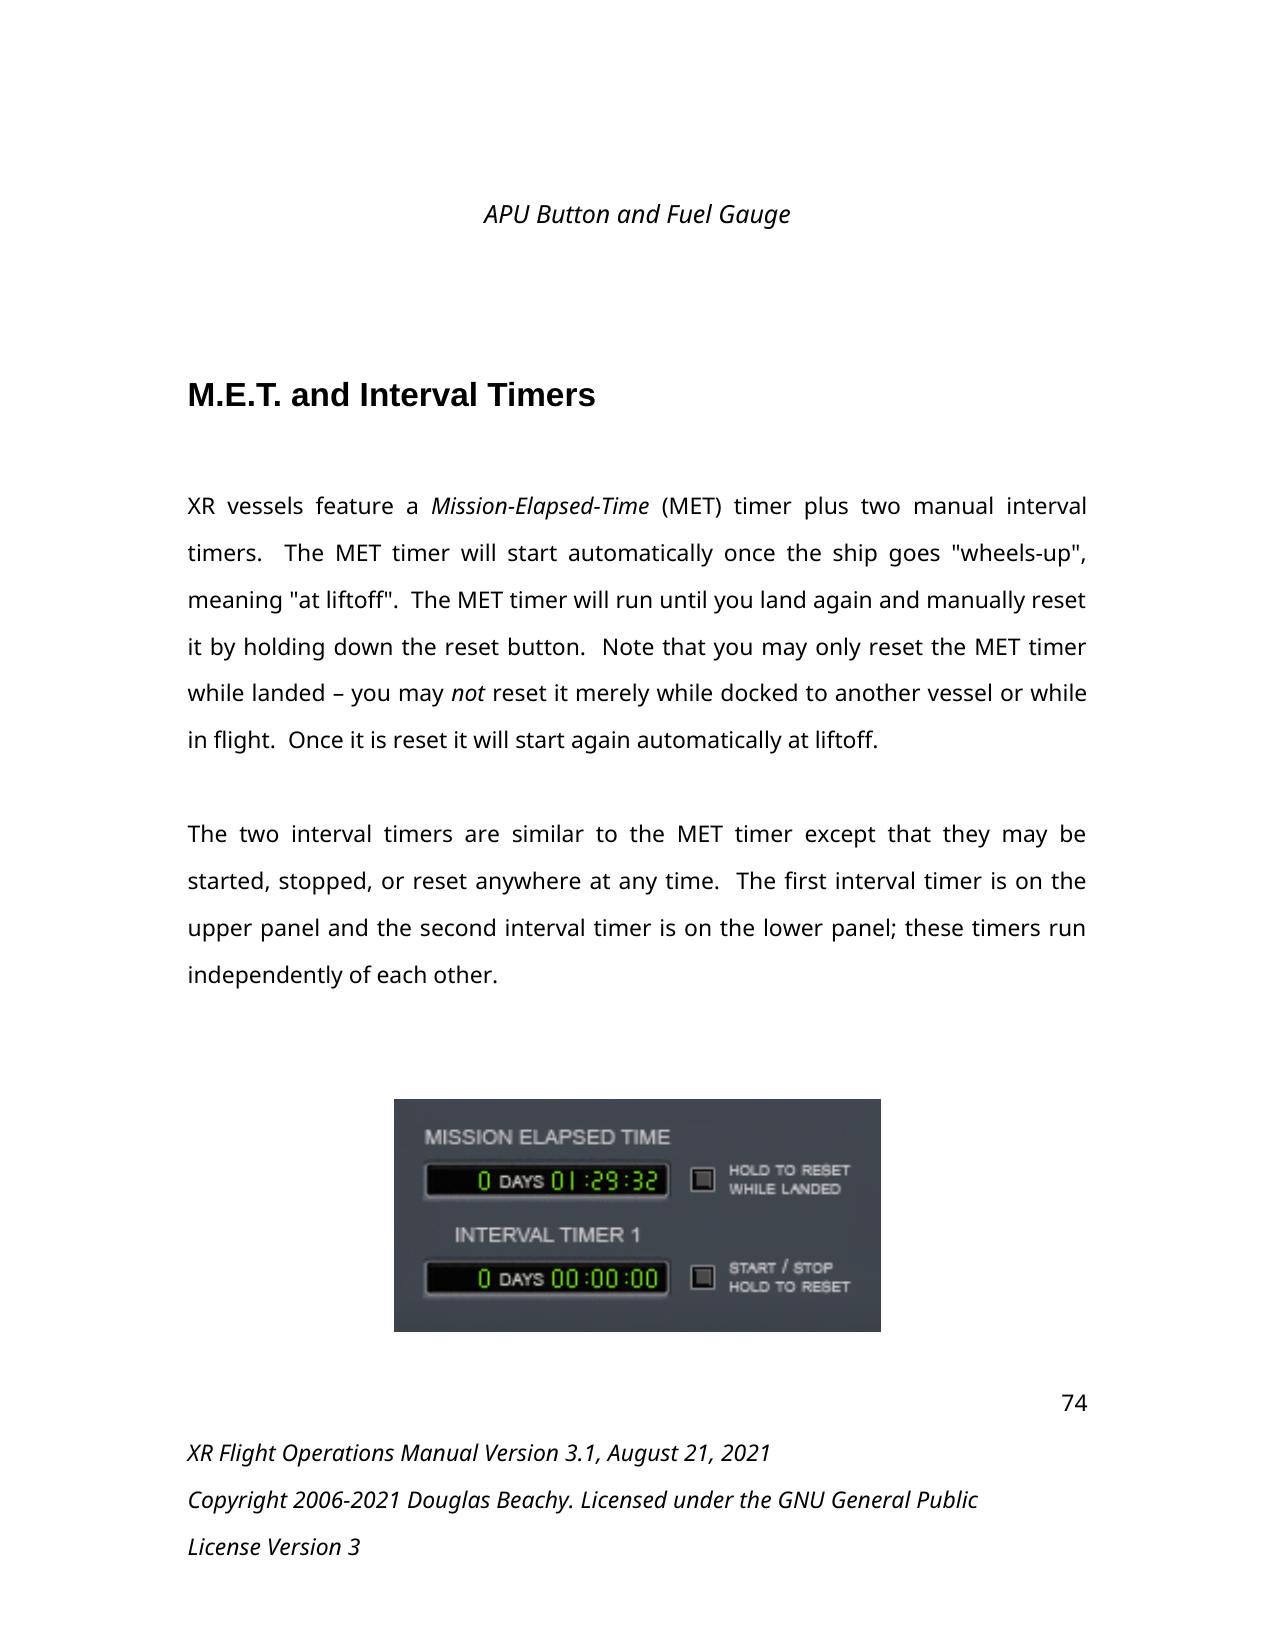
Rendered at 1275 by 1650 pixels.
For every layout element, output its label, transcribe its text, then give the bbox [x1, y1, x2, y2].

text XR vessels feature a Mission-Elapsed-Time (MET) timer plus two manual interval timers. The MET timer will start automatically once the ship goes "wheels-up", meaning "at liftoff". The MET timer will run until you land again and manually reset it by holding down the reset button. Note that you may only reset the MET timer while landed – you may not reset it merely while docked to another vessel or while in flight. Once it is reset it will start again automatically at liftoff. [187, 490, 1087, 756]
text The two interval timers are similar to the MET timer except that they may be started, stopped, or reset anywhere at any time. The first interval timer is on the upper panel and the second interval timer is on the lower panel; these timers run independently of each other. [187, 818, 1087, 990]
picture [394, 1099, 881, 1332]
subtitle M.E.T. and Interval Timers [187, 375, 1087, 413]
text APU Button and Fuel Gauge [187, 197, 1087, 231]
